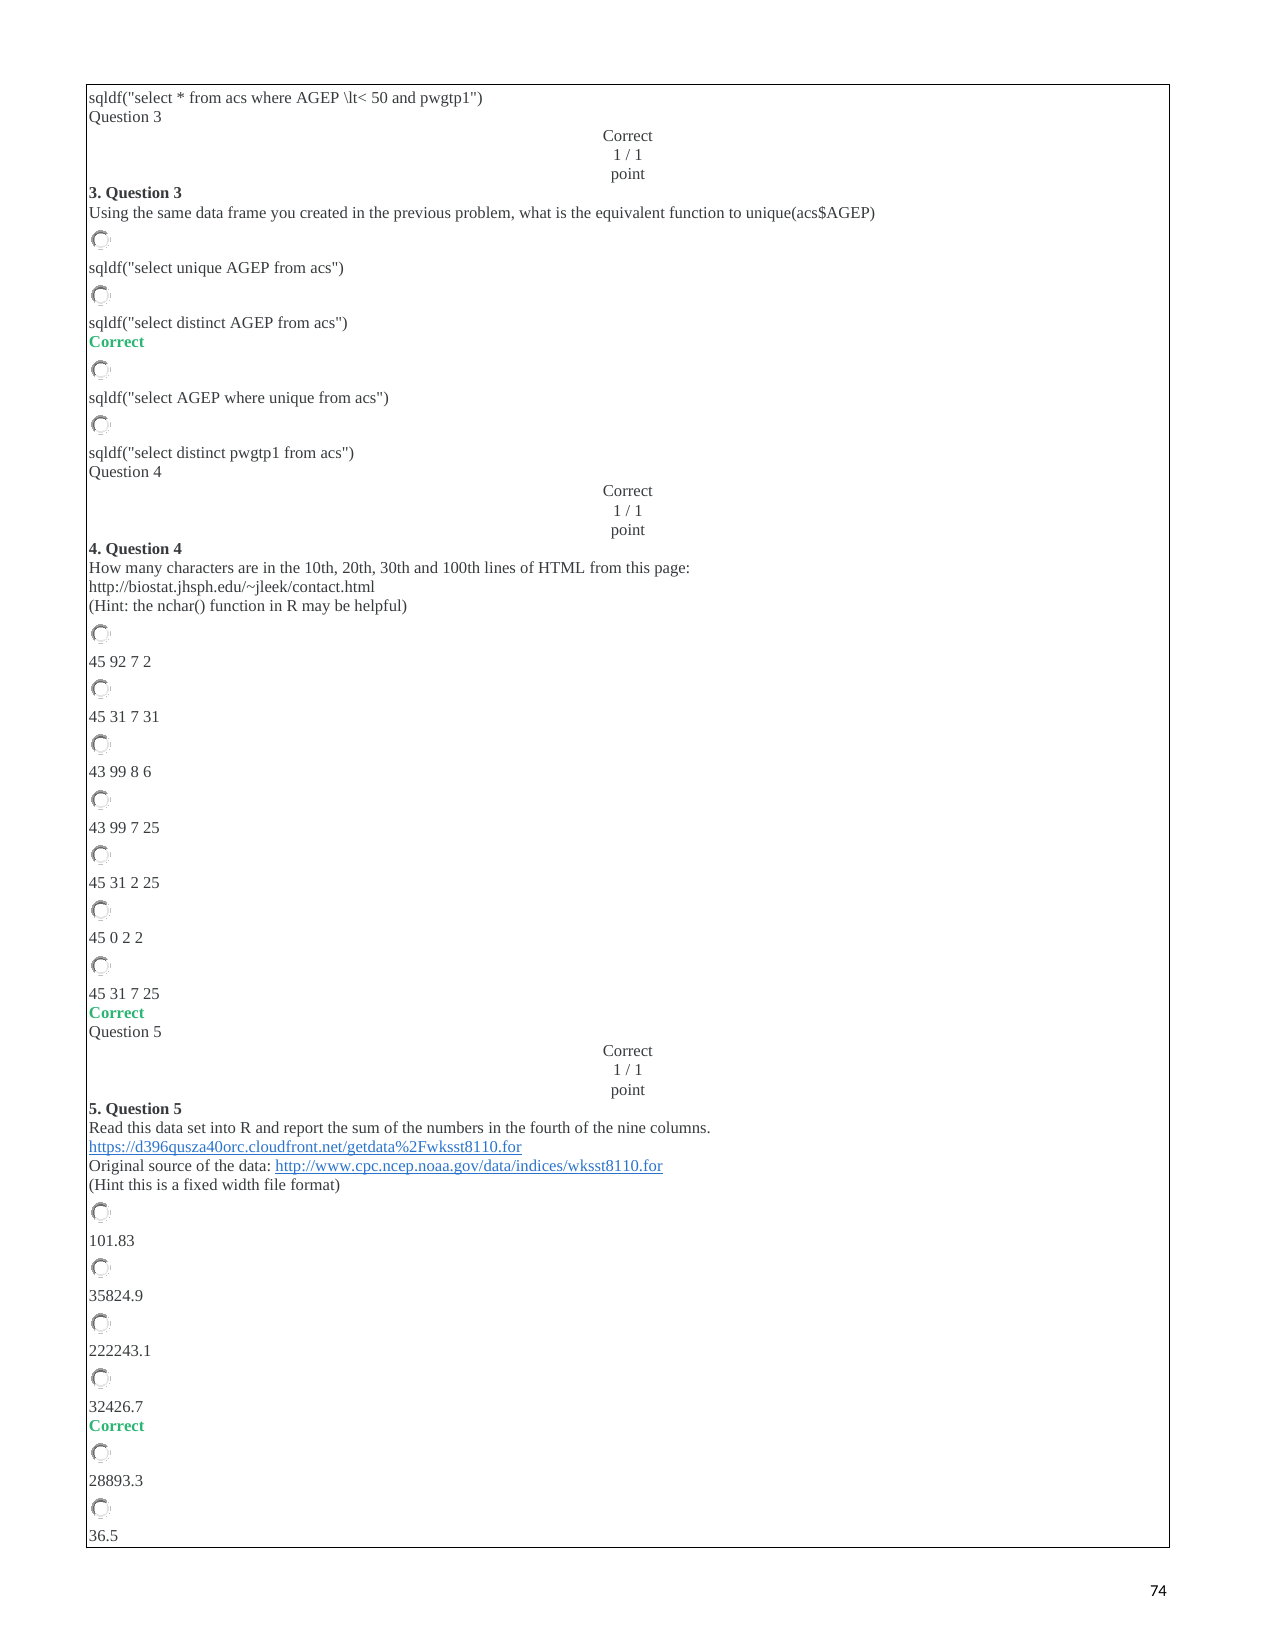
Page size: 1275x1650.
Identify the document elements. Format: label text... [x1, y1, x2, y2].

text 43 99 7 25 [89, 817, 1167, 837]
subtitle 4. Question 4 [89, 539, 1167, 558]
text Question 4 [89, 462, 1167, 481]
text point [89, 1079, 1167, 1098]
text 45 31 7 31 [89, 707, 1167, 726]
text Correct [89, 1416, 1167, 1435]
text sqldf("select unique AGEP from acs") [89, 258, 1167, 277]
text sqldf("select distinct pwgtp1 from acs") [89, 443, 1167, 462]
text Original source of the data: http://www.cpc.ncep.noaa.gov/data/indices/wksst8110.for [89, 1156, 1167, 1175]
text 101.83 [89, 1230, 1167, 1249]
text 45 31 7 25 [89, 983, 1167, 1003]
text point [89, 519, 1167, 539]
text 45 0 2 2 [89, 928, 1167, 947]
text http://biostat.jhsph.edu/~jleek/contact.html [89, 577, 1167, 596]
text Correct [89, 1003, 1167, 1022]
text Correct [89, 1041, 1167, 1060]
text How many characters are in the 10th, 20th, 30th and 100th lines of HTML from this page: [89, 558, 1167, 577]
text 1 / 1 [89, 500, 1167, 519]
text 43 99 8 6 [89, 762, 1167, 781]
text (Hint: the nchar() function in R may be helpful) [89, 596, 1167, 615]
subtitle 3. Question 3 [89, 183, 1167, 202]
text Correct [89, 481, 1167, 500]
text 222243.1 [89, 1341, 1167, 1360]
text 32426.7 [89, 1396, 1167, 1416]
text sqldf("select distinct AGEP from acs") [89, 313, 1167, 332]
subtitle 5. Question 5 [89, 1098, 1167, 1118]
text 35824.9 [89, 1286, 1167, 1305]
text sqldf("select * from acs where AGEP \lt< 50 and pwgtp1") [87, 85, 1169, 107]
text 36.5 [87, 1523, 1169, 1547]
text Question 3 [89, 107, 1167, 126]
text Read this data set into R and report the sum of the numbers in the fourth of the nine columns. [89, 1118, 1167, 1137]
text 1 / 1 [89, 1060, 1167, 1079]
text 45 92 7 2 [89, 652, 1167, 671]
text 1 / 1 [89, 145, 1167, 164]
text (Hint this is a fixed width file format) [89, 1175, 1167, 1194]
text Question 5 [89, 1022, 1167, 1041]
text Correct [89, 126, 1167, 145]
text sqldf("select AGEP where unique from acs") [89, 388, 1167, 407]
text Correct [89, 332, 1167, 351]
text 28893.3 [89, 1471, 1167, 1490]
text Using the same data frame you created in the previous problem, what is the equivalent function to unique(acs$AGEP) [89, 202, 1167, 222]
text point [89, 164, 1167, 183]
text https://d396qusza40orc.cloudfront.net/getdata%2Fwksst8110.for [89, 1137, 1167, 1156]
text 45 31 2 25 [89, 873, 1167, 892]
